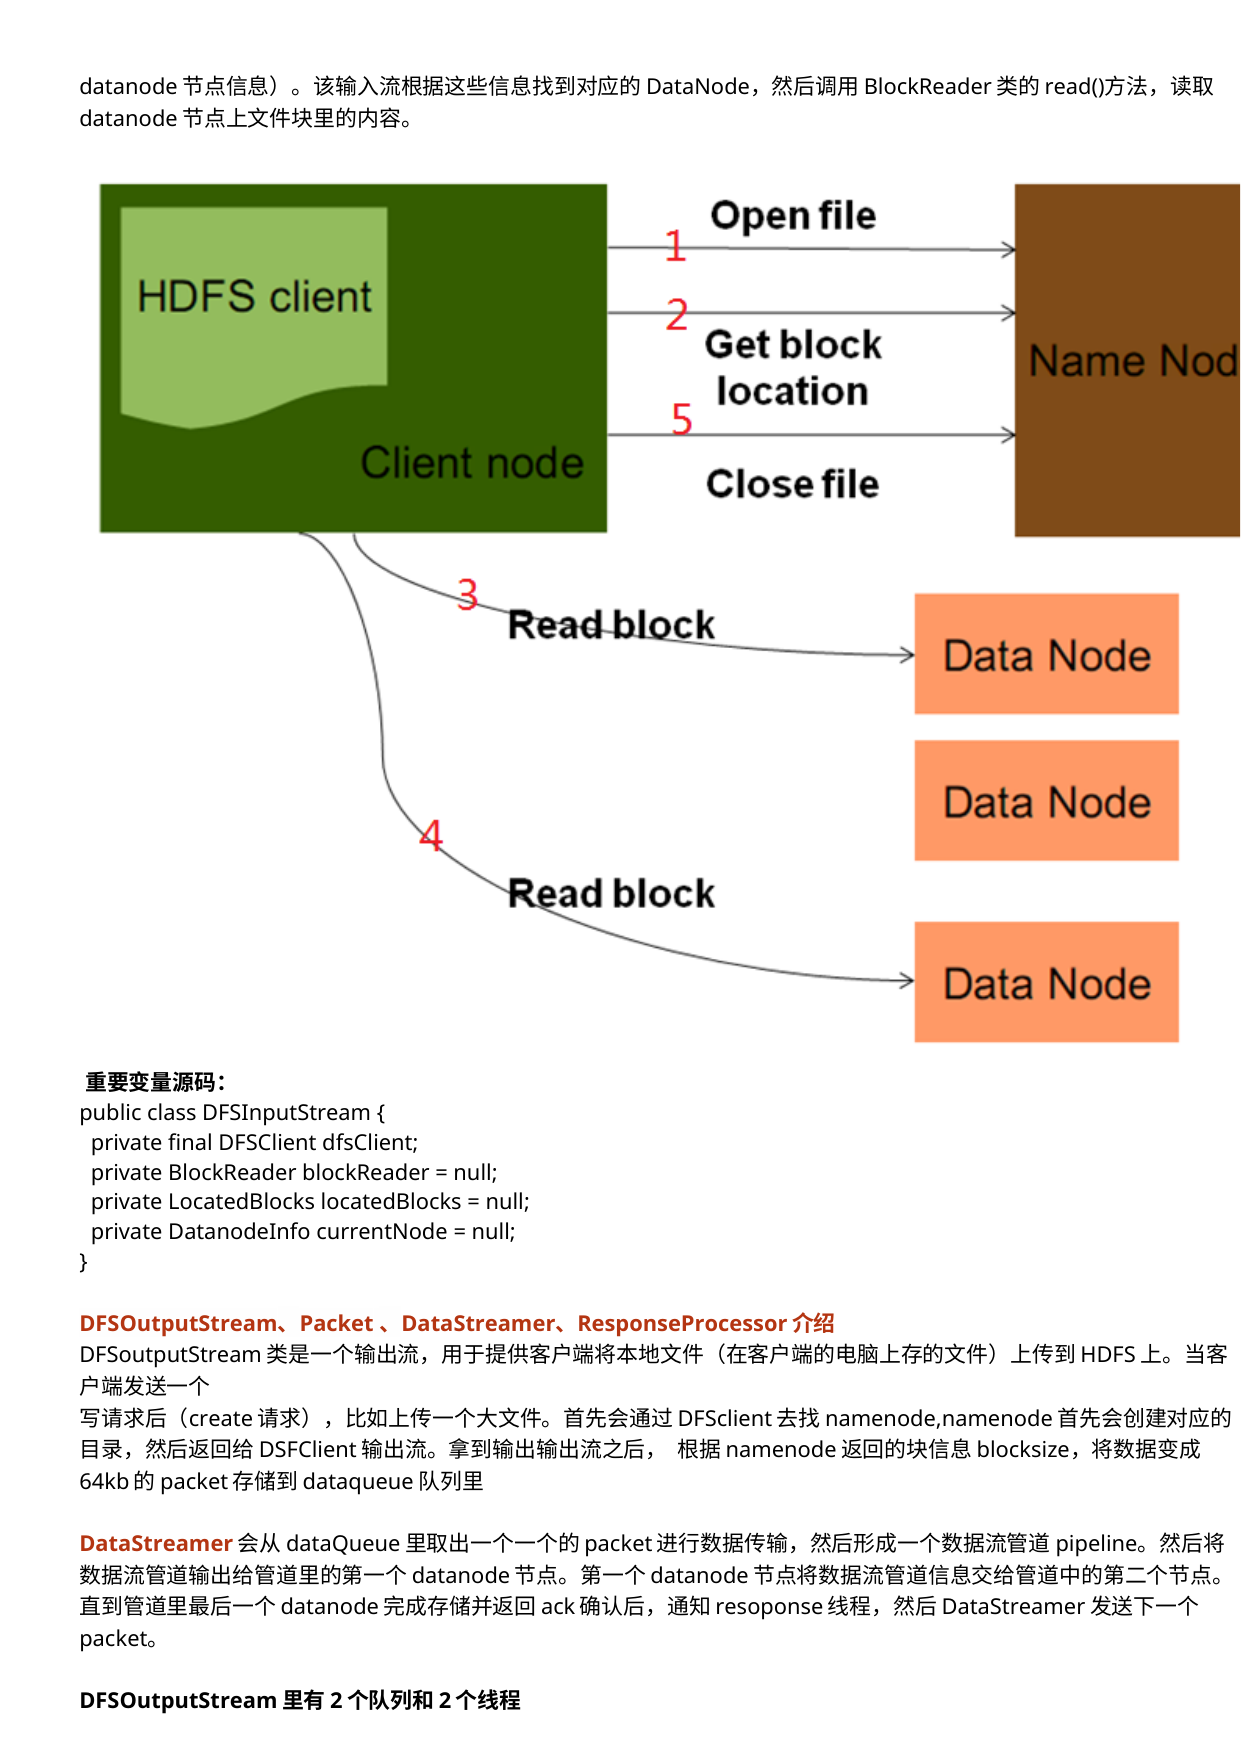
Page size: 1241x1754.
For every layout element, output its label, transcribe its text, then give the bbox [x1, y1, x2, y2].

text } [79, 1246, 1240, 1276]
text 数据流管道输出给管道里的第一个datanode节点。第一个datanode节点将数据流管道信息交给管道中的第二个节点。直到管道里最后一个datanode完成存储并返回ack确认后，通知resoponse线程，然后DataStreamer发送下一个packet。 [79, 1558, 1240, 1653]
text DFSOutputStream里有2个队列和2个线程 [79, 1683, 1240, 1714]
text private final DFSClient dfsClient; [79, 1127, 1240, 1157]
text DFSoutputStream类是一个输出流，用于提供客户端将本地文件（在客户端的电脑上存的文件）上传到HDFS上。当客户端发送一个 [79, 1337, 1240, 1401]
text private LocatedBlocks locatedBlocks = null; [79, 1186, 1240, 1216]
picture [79, 162, 1241, 1066]
text private BlockReader blockReader = null; [79, 1157, 1240, 1186]
text 重要变量源码： [79, 1066, 1240, 1097]
text DataStreamer会从dataQueue里取出一个一个的packet进行数据传输，然后形成一个数据流管道 pipeline。然后将 [79, 1526, 1240, 1558]
text public class DFSInputStream { [79, 1097, 1240, 1127]
text DFSOutputStream、Packet 、DataStreamer、ResponseProcessor介绍 [401, 1306, 1240, 1337]
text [79, 69, 1240, 132]
text 写请求后（create请求），比如上传一个大文件。首先会通过DFSclient去找namenode,namenode首先会创建对应的目录，然后返回给DSFClient输出流。拿到输出输出流之后， 根据namenode返回的块信息blocksize，将数据变成64kb的packet存储到dataqueue队列里 [79, 1401, 1240, 1496]
text private DatanodeInfo currentNode = null; [79, 1216, 1240, 1246]
